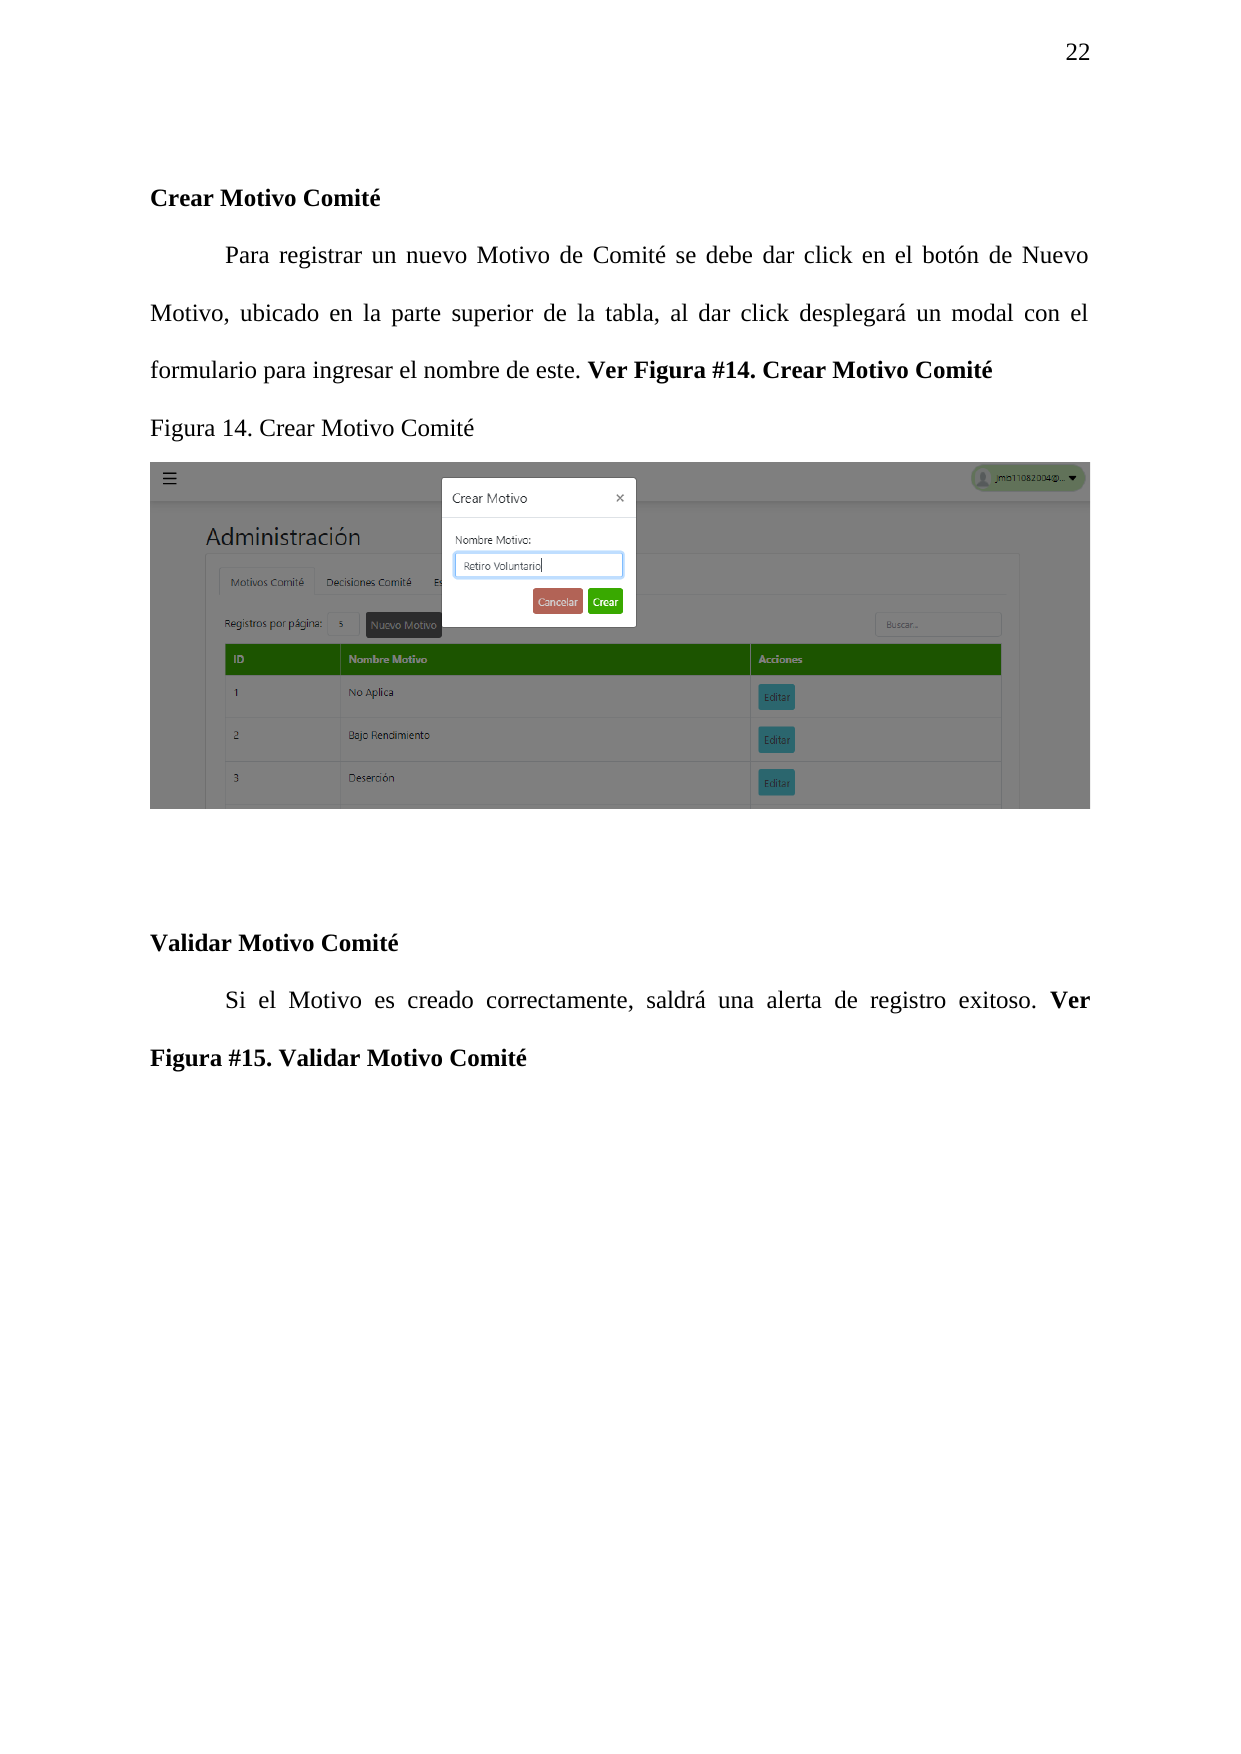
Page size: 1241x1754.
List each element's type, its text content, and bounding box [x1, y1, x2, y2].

text Para registrar un nuevo Motivo de Comité se debe dar click en el botón de Nuevo Motivo, ubicado en la parte superior de la tabla, al dar click desplegará un modal con el formulario para ingresar el nombre de este. Ver Figura #14. Crear Motivo Comité [150, 241, 1090, 384]
text Si el Motivo es creado correctamente, saldrá una alerta de registro exitoso. Ver Figura #15. Validar Motivo Comité [150, 985, 1090, 1071]
text Figura 14. Crear Motivo Comité [150, 413, 1090, 442]
subtitle Validar Motivo Comité [150, 928, 1090, 956]
subtitle Crear Motivo Comité [150, 183, 1090, 212]
picture [150, 462, 1091, 809]
